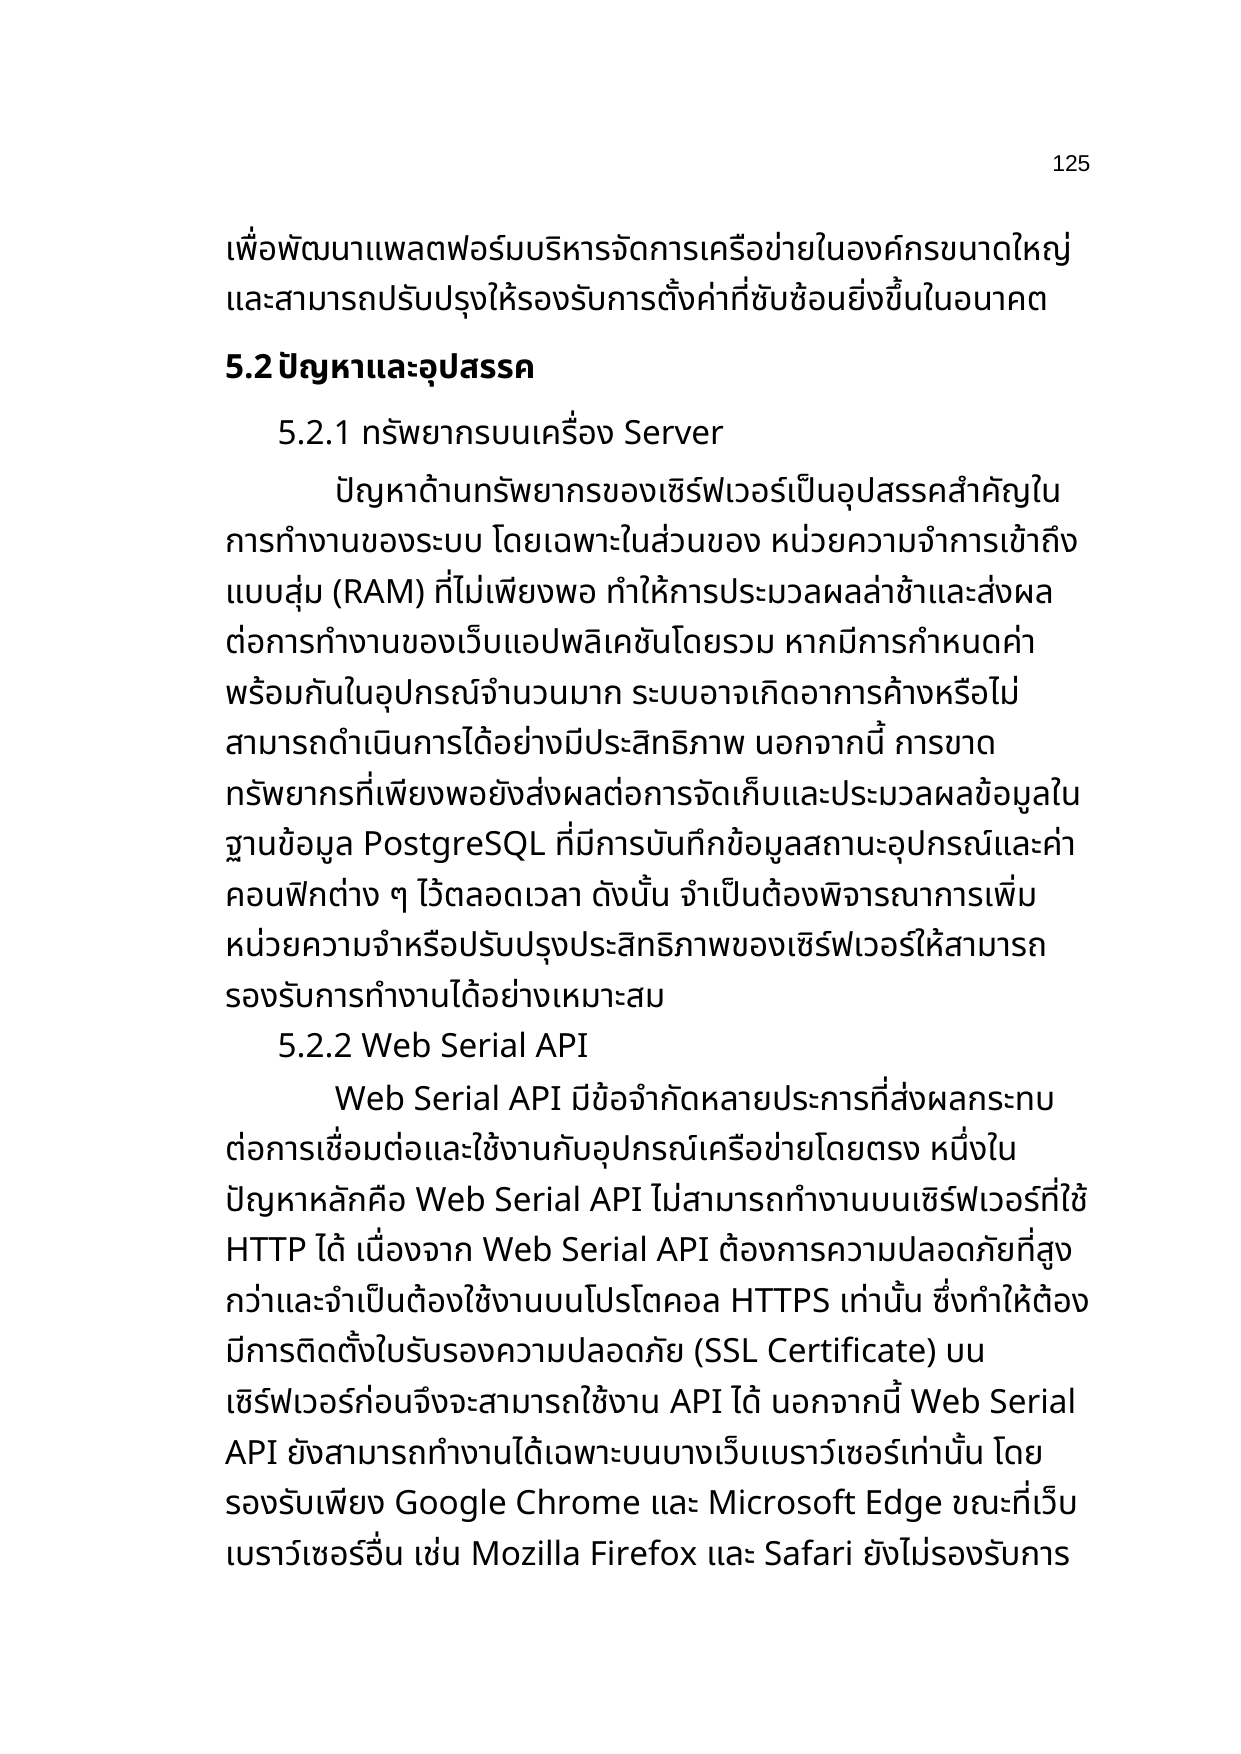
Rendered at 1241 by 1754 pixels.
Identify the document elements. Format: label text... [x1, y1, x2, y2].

text ปัญหาด้านทรัพยากรของเซิร์ฟเวอร์เป็นอุปสรรคสำคัญในการทำงานของระบบ โดยเฉพาะในส่วนของ หน่วยความจำการเข้าถึงแบบสุ่ม (RAM) ที่ไม่เพียงพอ ทำให้การประมวลผลล่าช้าและส่งผลต่อการทำงานของเว็บแอปพลิเคชันโดยรวม หากมีการกำหนดค่าพร้อมกันในอุปกรณ์จำนวนมาก ระบบอาจเกิดอาการค้างหรือไม่สามารถดำเนินการได้อย่างมีประสิทธิภาพ นอกจากนี้ การขาดทรัพยากรที่เพียงพอยังส่งผลต่อการจัดเก็บและประมวลผลข้อมูลในฐานข้อมูล PostgreSQL ที่มีการบันทึกข้อมูลสถานะอุปกรณ์และค่าคอนฟิกต่าง ๆ ไว้ตลอดเวลา ดังนั้น จำเป็นต้องพิจารณาการเพิ่มหน่วยความจำหรือปรับปรุงประสิทธิภาพของเซิร์ฟเวอร์ให้สามารถรองรับการทำงานได้อย่างเหมาะสม [225, 467, 1090, 1022]
subtitle Web Serial API [225, 1022, 1090, 1067]
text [225, 1074, 1090, 1580]
subtitle ทรัพยากรบนเครื่อง Server [225, 409, 1090, 459]
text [225, 225, 1090, 326]
subtitle ปัญหาและอุปสรรค [225, 342, 1090, 393]
